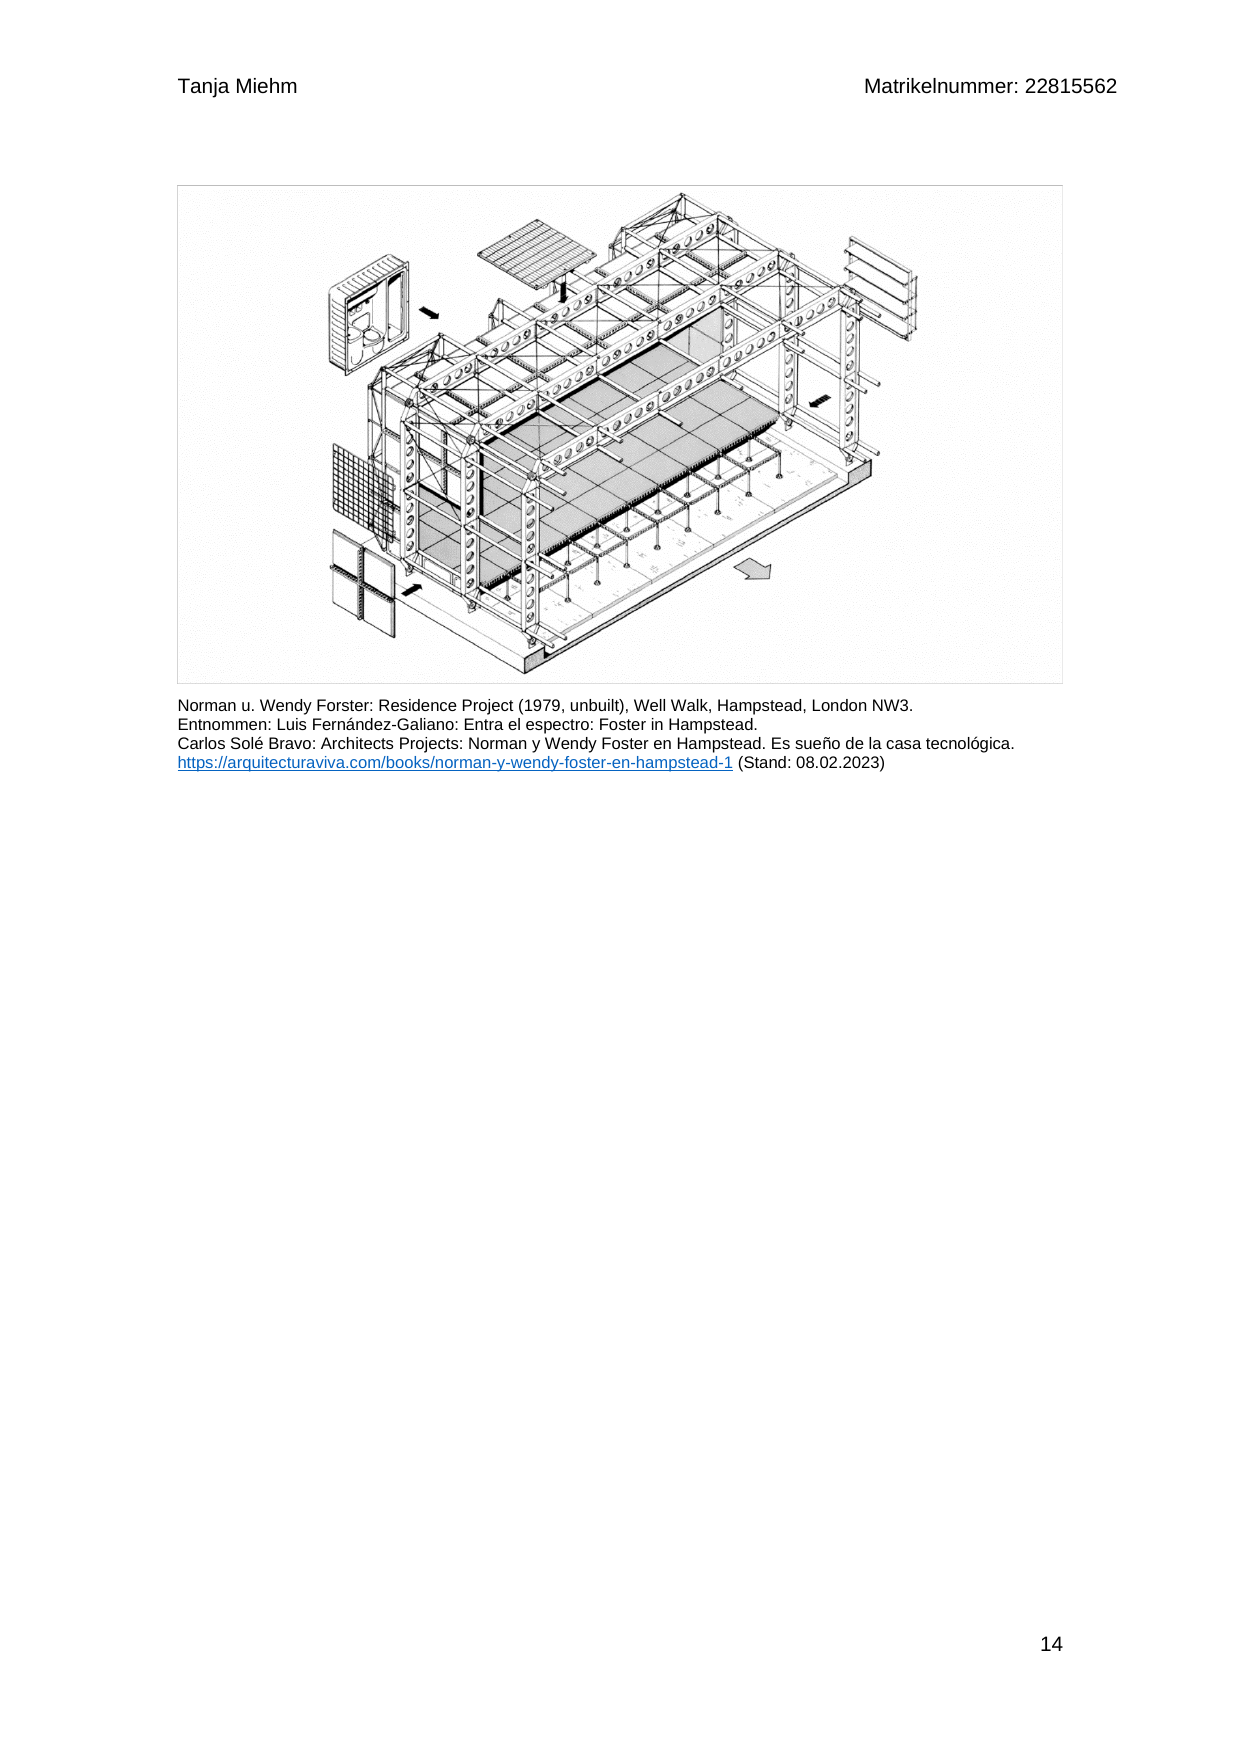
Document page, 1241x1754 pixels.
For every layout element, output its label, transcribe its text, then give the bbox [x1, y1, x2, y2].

text https://arquitecturaviva.com/books/norman-y-wendy-foster-en-hampstead-1 (Stand: 08.02.2023) [177, 753, 1063, 772]
text Entnommen: Luis Fernández-Galiano: Entra el espectro: Foster in Hampstead. [177, 714, 1063, 734]
picture [177, 185, 1063, 684]
text Norman u. Wendy Forster: Residence Project (1979, unbuilt), Well Walk, Hampstead, London NW3. [177, 695, 1063, 714]
text Carlos Solé Bravo: Architects Projects: Norman y Wendy Foster en Hampstead. Es sueño de la casa tecnológica. [177, 734, 1063, 753]
